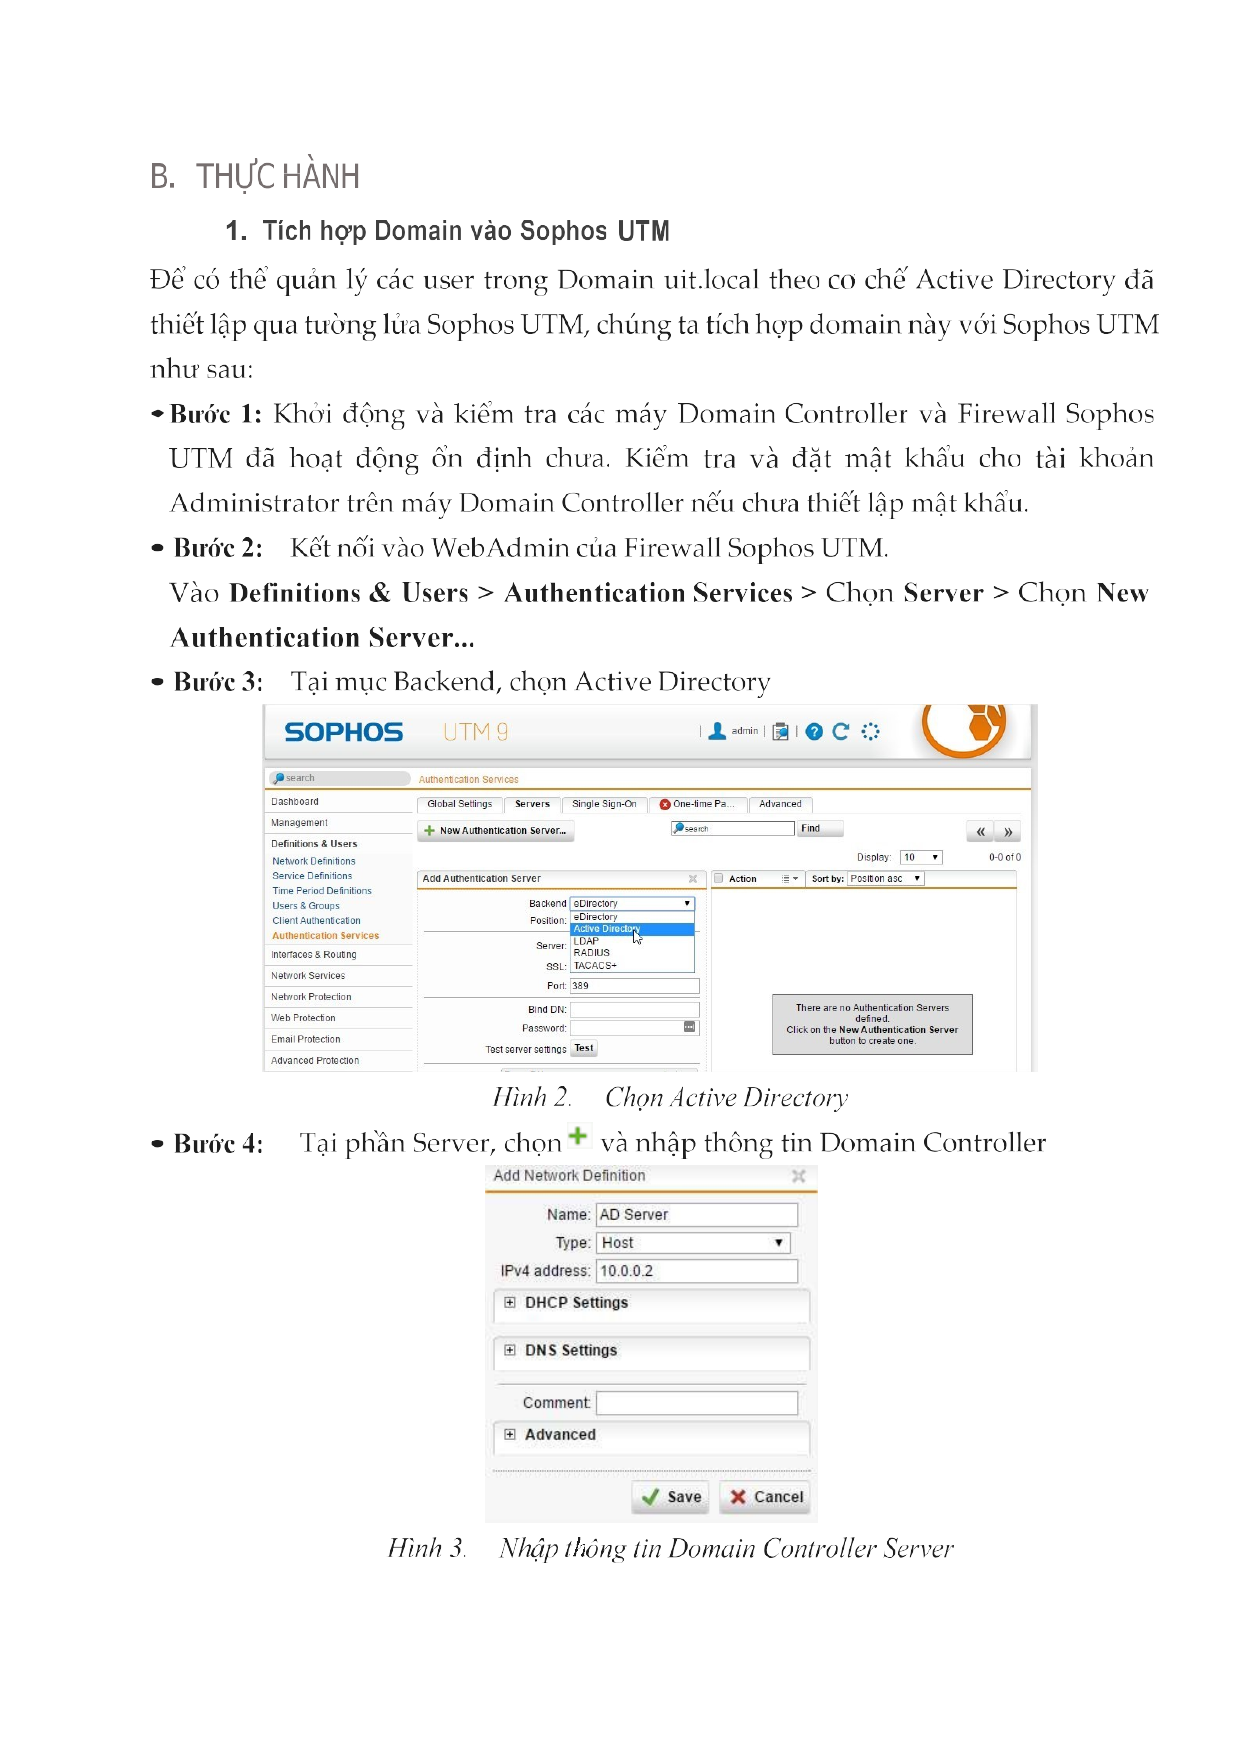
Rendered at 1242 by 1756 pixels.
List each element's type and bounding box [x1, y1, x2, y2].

picture [785, 402, 908, 423]
picture [236, 158, 274, 194]
picture [524, 405, 557, 423]
picture [600, 1131, 1046, 1159]
picture [169, 627, 474, 647]
picture [151, 1133, 262, 1153]
picture [749, 446, 778, 468]
picture [567, 1122, 593, 1149]
picture [401, 582, 468, 602]
picture [546, 447, 609, 467]
picture [904, 445, 965, 467]
picture [151, 671, 262, 691]
picture [284, 154, 338, 188]
picture [694, 582, 792, 602]
picture [169, 448, 233, 468]
picture [568, 402, 605, 423]
picture [290, 535, 888, 564]
picture [1125, 268, 1154, 289]
picture [169, 490, 1028, 519]
picture [263, 220, 311, 240]
picture [150, 266, 368, 296]
picture [1066, 402, 1154, 430]
picture [169, 404, 230, 423]
picture [703, 450, 736, 468]
picture [979, 447, 1021, 467]
picture [586, 1537, 954, 1563]
picture [321, 220, 607, 245]
picture [150, 311, 1159, 341]
picture [615, 402, 667, 430]
picture [356, 447, 419, 475]
picture [150, 357, 252, 378]
picture [432, 445, 463, 467]
picture [478, 582, 685, 602]
picture [845, 447, 892, 472]
picture [918, 402, 947, 423]
picture [291, 670, 771, 698]
picture [477, 447, 532, 472]
picture [625, 445, 689, 467]
picture [377, 268, 820, 296]
picture [606, 1086, 848, 1112]
picture [865, 266, 1116, 296]
picture [958, 402, 1055, 423]
picture [619, 220, 669, 241]
picture [151, 537, 261, 557]
picture [273, 402, 332, 423]
picture [1035, 446, 1065, 468]
picture [415, 402, 443, 423]
picture [801, 581, 1149, 606]
picture [246, 447, 275, 467]
picture [262, 704, 1038, 1072]
picture [386, 1537, 465, 1557]
picture [454, 401, 514, 423]
picture [369, 582, 391, 602]
picture [498, 1537, 558, 1563]
picture [491, 1086, 546, 1106]
picture [828, 274, 855, 289]
picture [300, 1130, 562, 1159]
picture [792, 447, 832, 472]
picture [1079, 447, 1154, 467]
picture [169, 581, 360, 602]
picture [343, 402, 405, 430]
picture [485, 1165, 818, 1523]
picture [152, 163, 167, 188]
picture [289, 447, 343, 472]
picture [565, 1537, 585, 1557]
picture [678, 403, 775, 423]
picture [553, 1086, 571, 1106]
